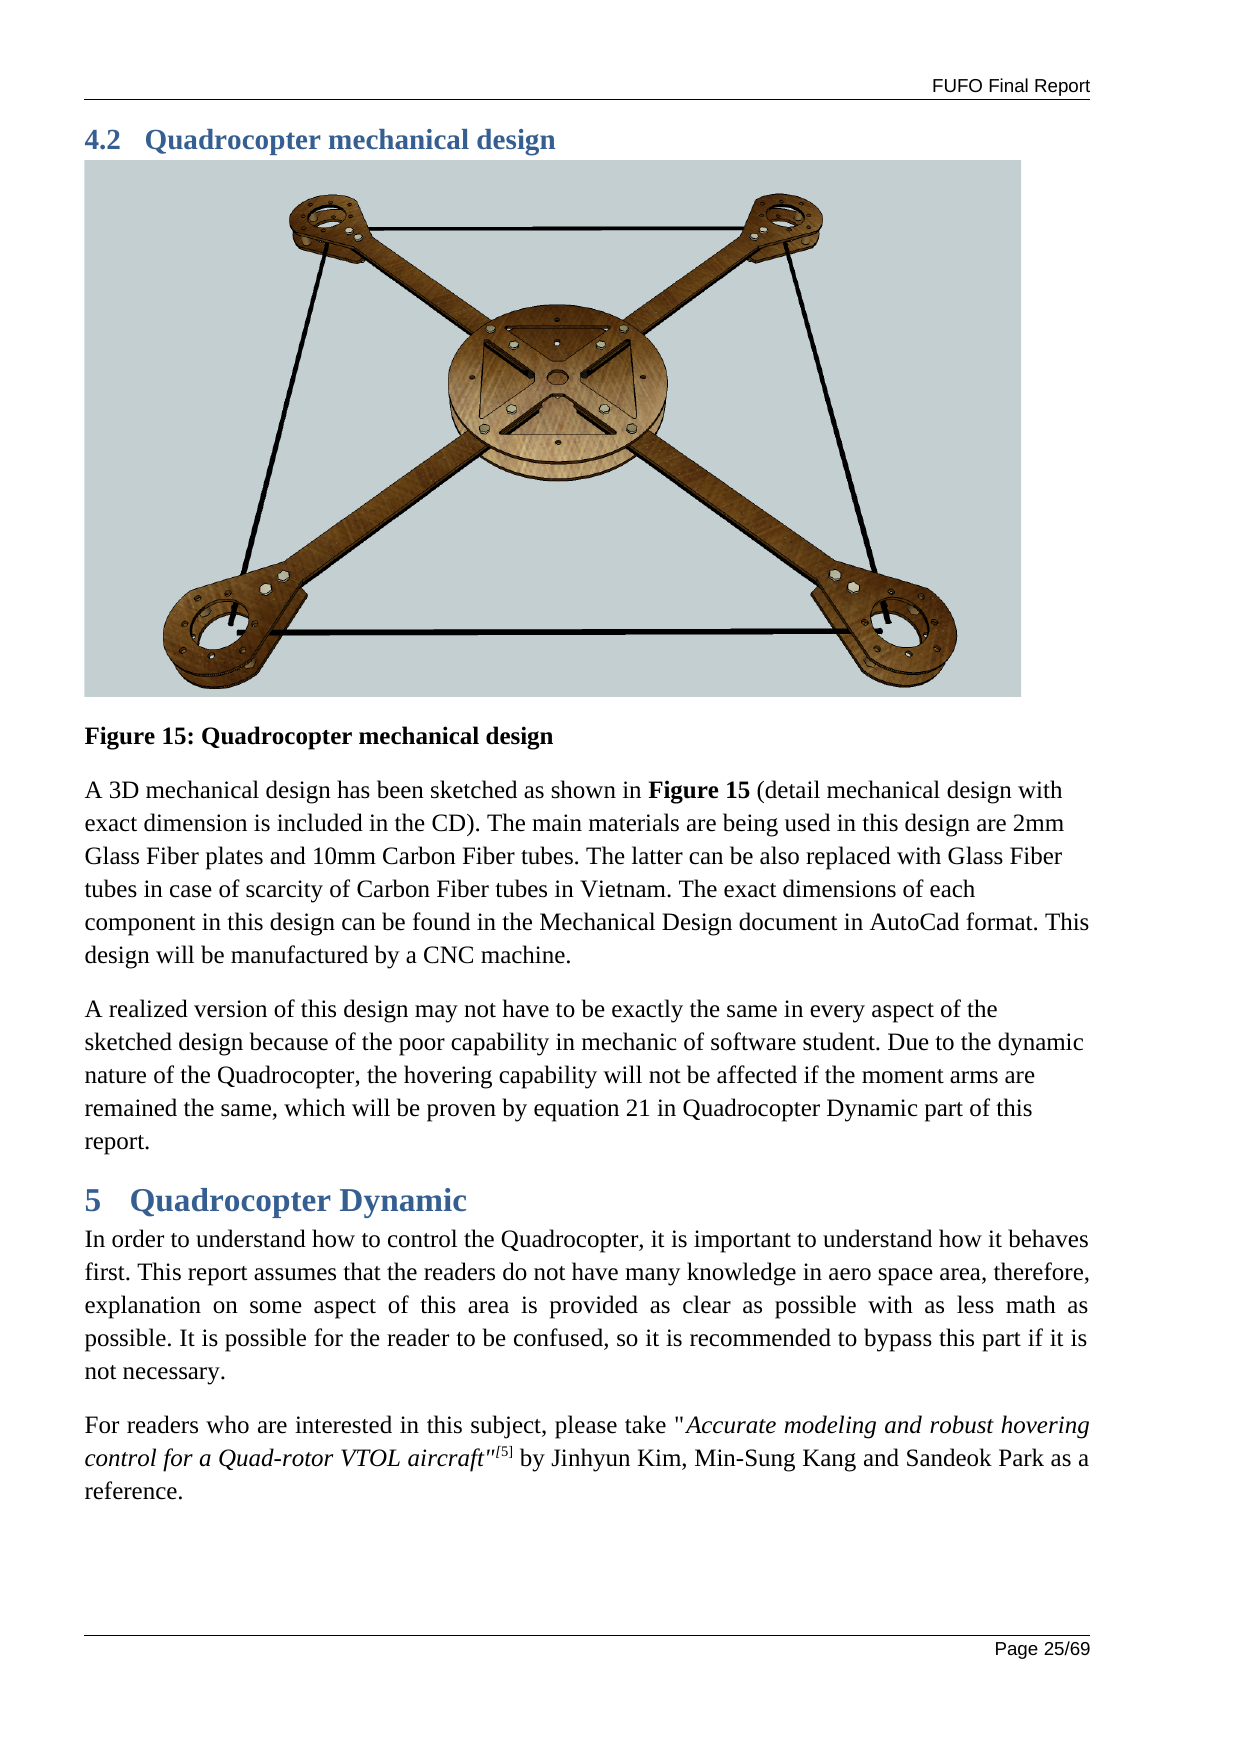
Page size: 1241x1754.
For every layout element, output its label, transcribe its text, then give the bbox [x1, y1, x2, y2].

text A 3D mechanical design has been sketched as shown in Figure 15 (detail mechanical design with exact dimension is included in the CD). The main materials are being used in this design are 2mm Glass Fiber plates and 10mm Carbon Fiber tubes. The latter can be also replaced with Glass Fiber tubes in case of scarcity of Carbon Fiber tubes in Vietnam. The exact dimensions of each component in this design can be found in the Mechanical Design document in AutoCad format. This design will be manufactured by a CNC machine. [84, 775, 1090, 969]
text For readers who are interested in this subject, please take "Accurate modeling and robust hovering control for a Quad-rotor VTOL aircraft"[5] by Jinhyun Kim, Min-Sung Kang and Sandeok Park as a reference. [84, 1410, 1090, 1505]
picture [84, 160, 1022, 697]
text In order to understand how to control the Quadrocopter, it is important to understand how it behaves first. This report assumes that the readers do not have many knowledge in aero space area, therefore, explanation on some aspect of this area is provided as clear as possible with as less math as possible. It is possible for the reader to be confused, so it is recommended to bypass this part if it is not necessary. [84, 1224, 1090, 1385]
text A realized version of this design may not have to be exactly the same in every aspect of the sketched design because of the poor capability in mechanic of software student. Due to the dynamic nature of the Quadrocopter, the hovering capability will not be affected if the moment arms are remained the same, which will be proven by equation 21 in Quadrocopter Dynamic part of this report. [84, 994, 1090, 1155]
subtitle Quadrocopter Dynamic [84, 1180, 1090, 1218]
text Figure 15: Quadrocopter mechanical design [84, 721, 1090, 750]
subtitle Quadrocopter mechanical design [84, 122, 1090, 155]
